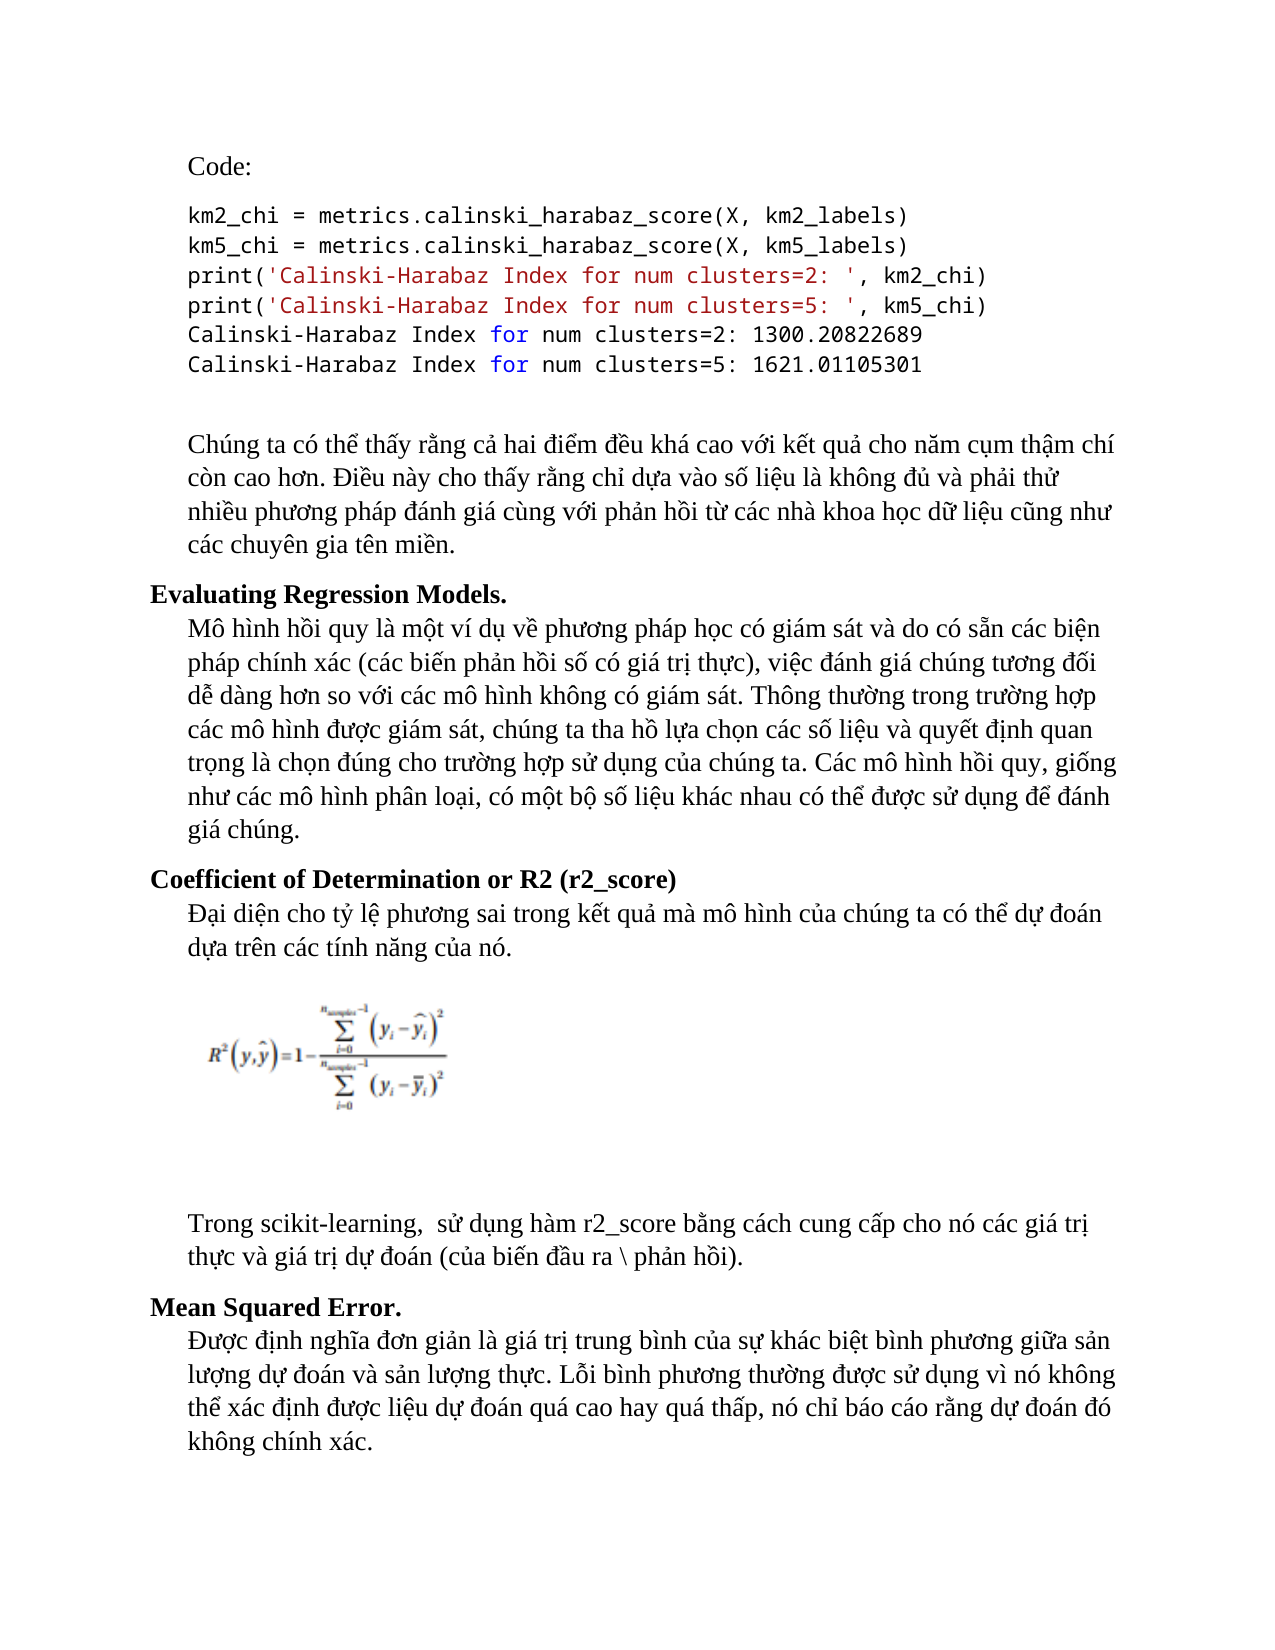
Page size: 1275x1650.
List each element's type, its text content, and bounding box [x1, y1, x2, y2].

picture [150, 980, 504, 1139]
text Đại diện cho tỷ lệ phương sai trong kết quả mà mô hình của chúng ta có thể dự đoán dựa trên các tính năng của nó. [187, 897, 1125, 962]
text km2_chi = metrics.calinski_harabaz_score(X, km2_labels) [187, 200, 1125, 230]
subtitle Mean Squared Error. [150, 1291, 1125, 1322]
text Trong scikit-learning, sử dụng hàm r2_score bằng cách cung cấp cho nó các giá trị thực và giá trị dự đoán (của biến đầu ra \ phản hồi). [187, 1207, 1125, 1272]
text Chúng ta có thể thấy rằng cả hai điểm đều khá cao với kết quả cho năm cụm thậm chí còn cao hơn. Điều này cho thấy rằng chỉ dựa vào số liệu là không đủ và phải thử nhiều phương pháp đánh giá cùng với phản hồi từ các nhà khoa học dữ liệu cũng như các chuyên gia tên miền. [187, 428, 1125, 559]
text Calinski-Harabaz Index for num clusters=5: 1621.01105301 [187, 349, 1125, 379]
text Code: [187, 150, 1125, 181]
text Được định nghĩa đơn giản là giá trị trung bình của sự khác biệt bình phương giữa sản lượng dự đoán và sản lượng thực. Lỗi bình phương thường được sử dụng vì nó không thể xác định được liệu dự đoán quá cao hay quá thấp, nó chỉ báo cáo rằng dự đoán đó không chính xác. [187, 1324, 1125, 1456]
text Calinski-Harabaz Index for num clusters=2: 1300.20822689 [187, 319, 1125, 349]
text print('Calinski-Harabaz Index for num clusters=5: ', km5_chi) [187, 289, 1125, 319]
text print('Calinski-Harabaz Index for num clusters=2: ', km2_chi) [187, 260, 1125, 289]
text km5_chi = metrics.calinski_harabaz_score(X, km5_labels) [187, 230, 1125, 260]
subtitle Coefficient of Determination or R2 (r2_score) [150, 863, 1125, 895]
subtitle Evaluating Regression Models. [150, 578, 1125, 610]
text Mô hình hồi quy là một ví dụ về phương pháp học có giám sát và do có sẵn các biện pháp chính xác (các biến phản hồi số có giá trị thực), việc đánh giá chúng tương đối dễ dàng hơn so với các mô hình không có giám sát. Thông thường trong trường hợp các mô hình được giám sát, chúng ta tha hồ lựa chọn các số liệu và quyết định quan trọng là chọn đúng cho trường hợp sử dụng của chúng ta. Các mô hình hồi quy, giống như các mô hình phân loại, có một bộ số liệu khác nhau có thể được sử dụng để đánh giá chúng. [187, 612, 1125, 844]
